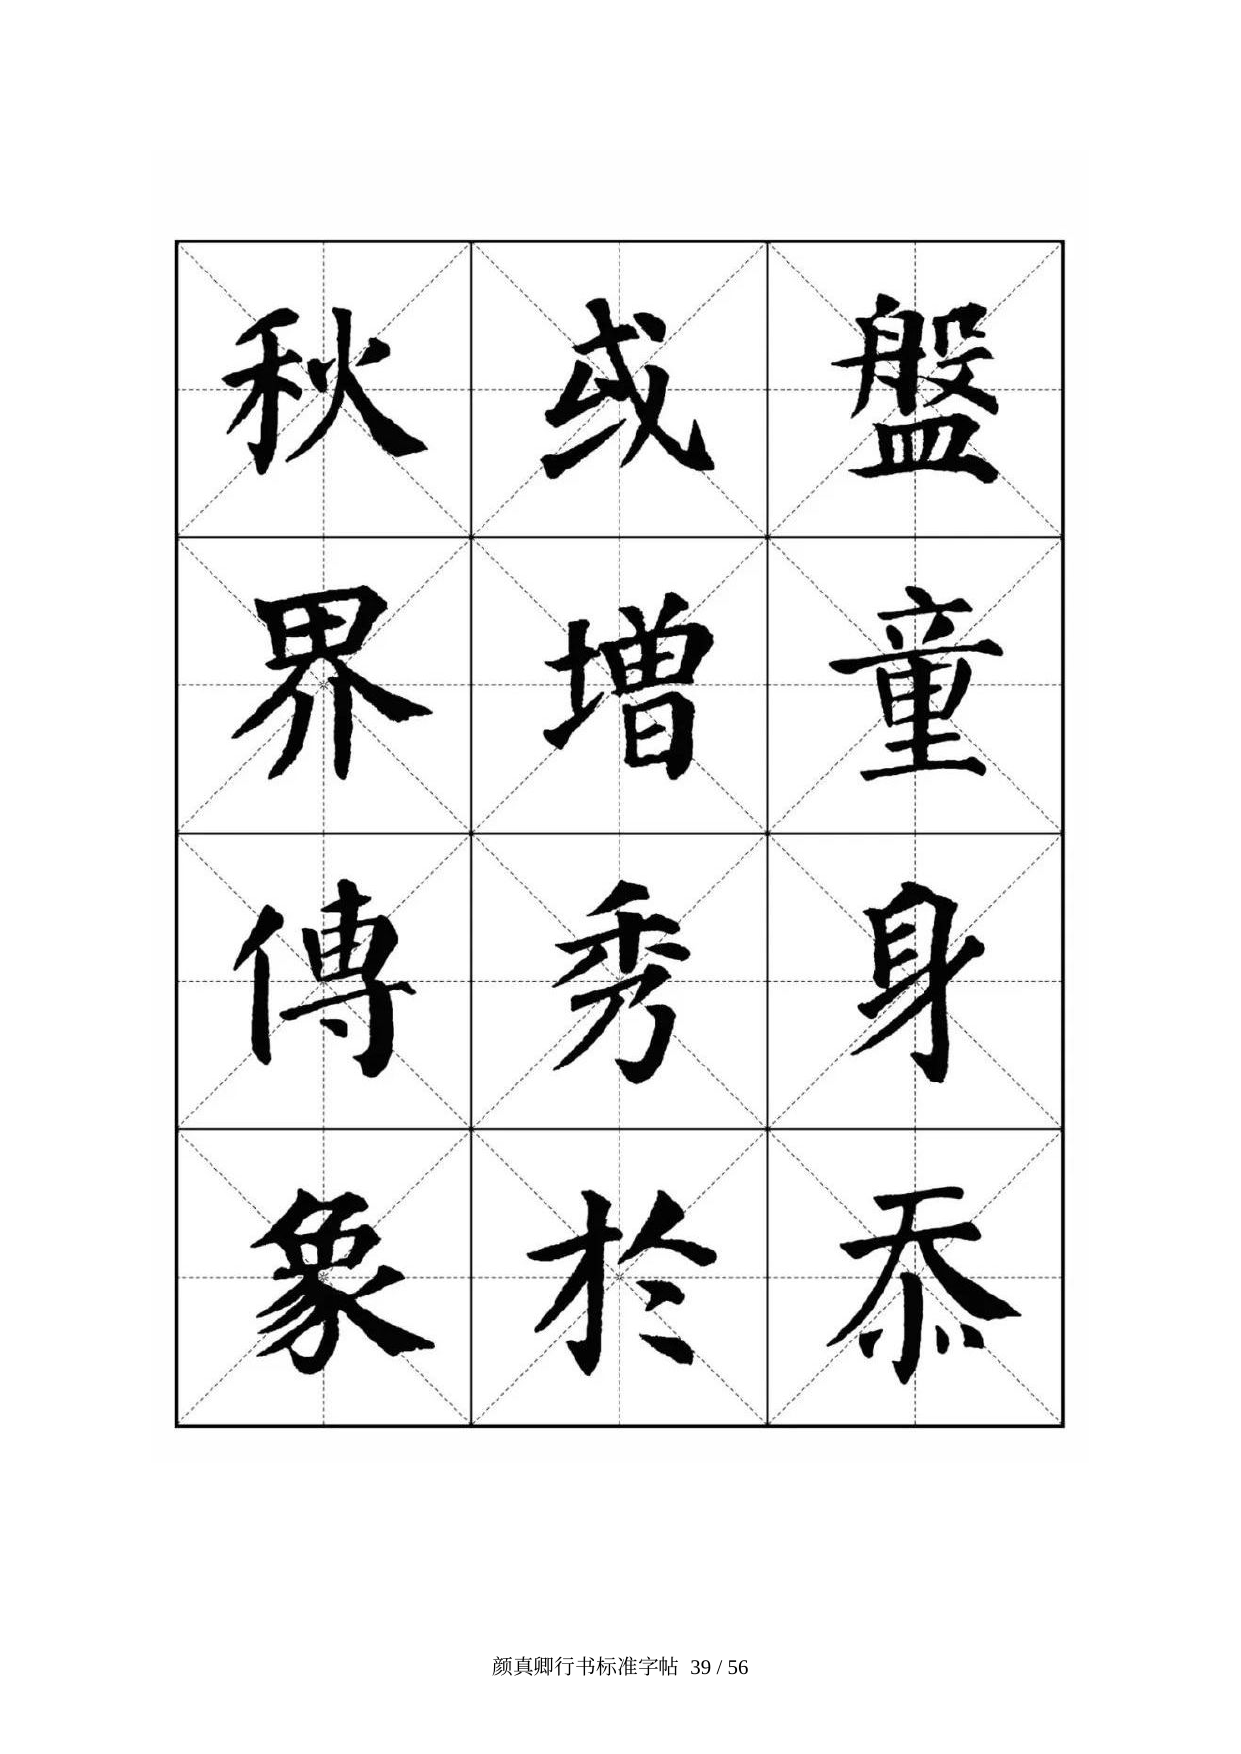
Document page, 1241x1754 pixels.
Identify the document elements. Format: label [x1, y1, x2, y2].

picture [151, 150, 1089, 1463]
